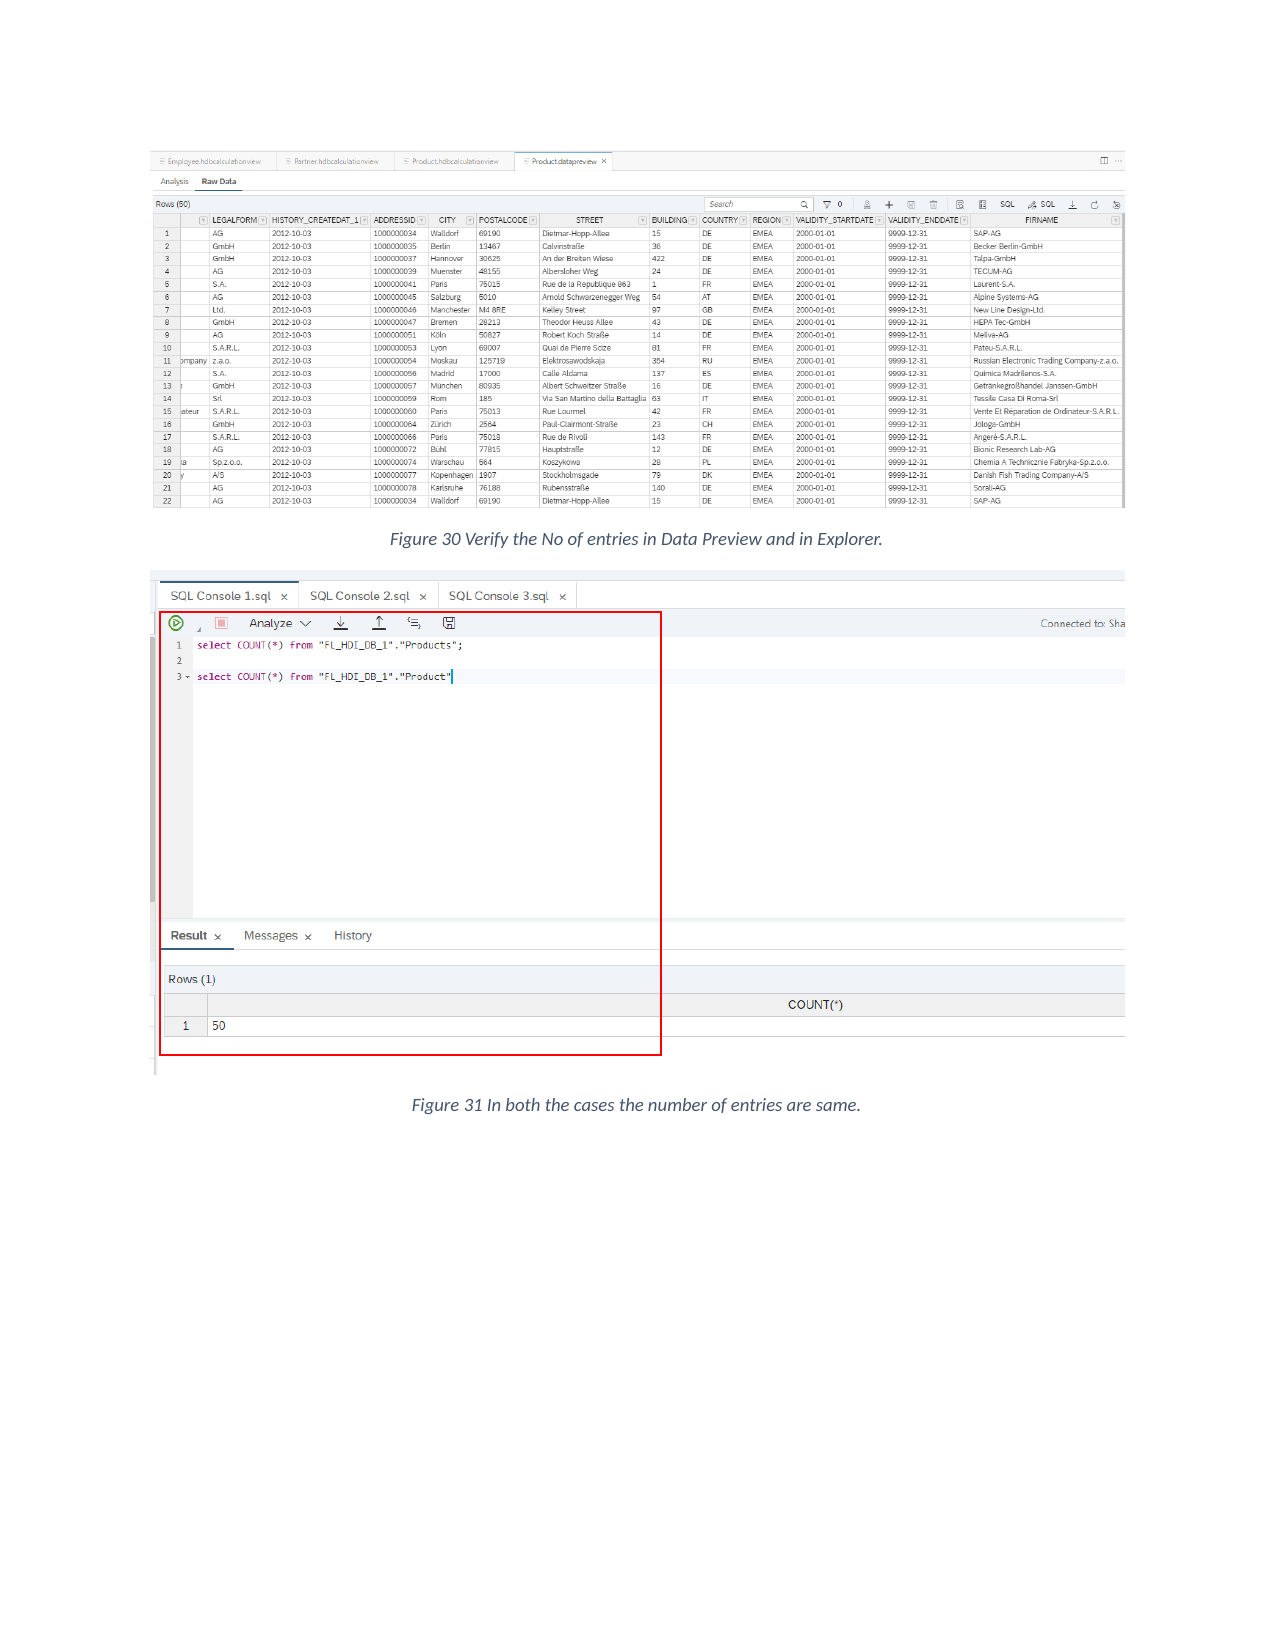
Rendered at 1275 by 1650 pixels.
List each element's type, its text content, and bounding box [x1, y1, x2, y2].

picture [150, 570, 1125, 1075]
text Figure 31 In both the cases the number of entries are same. [150, 1093, 1125, 1116]
text Figure 30 Verify the No of entries in Data Preview and in Explorer. [150, 527, 1125, 550]
picture [150, 150, 1125, 508]
